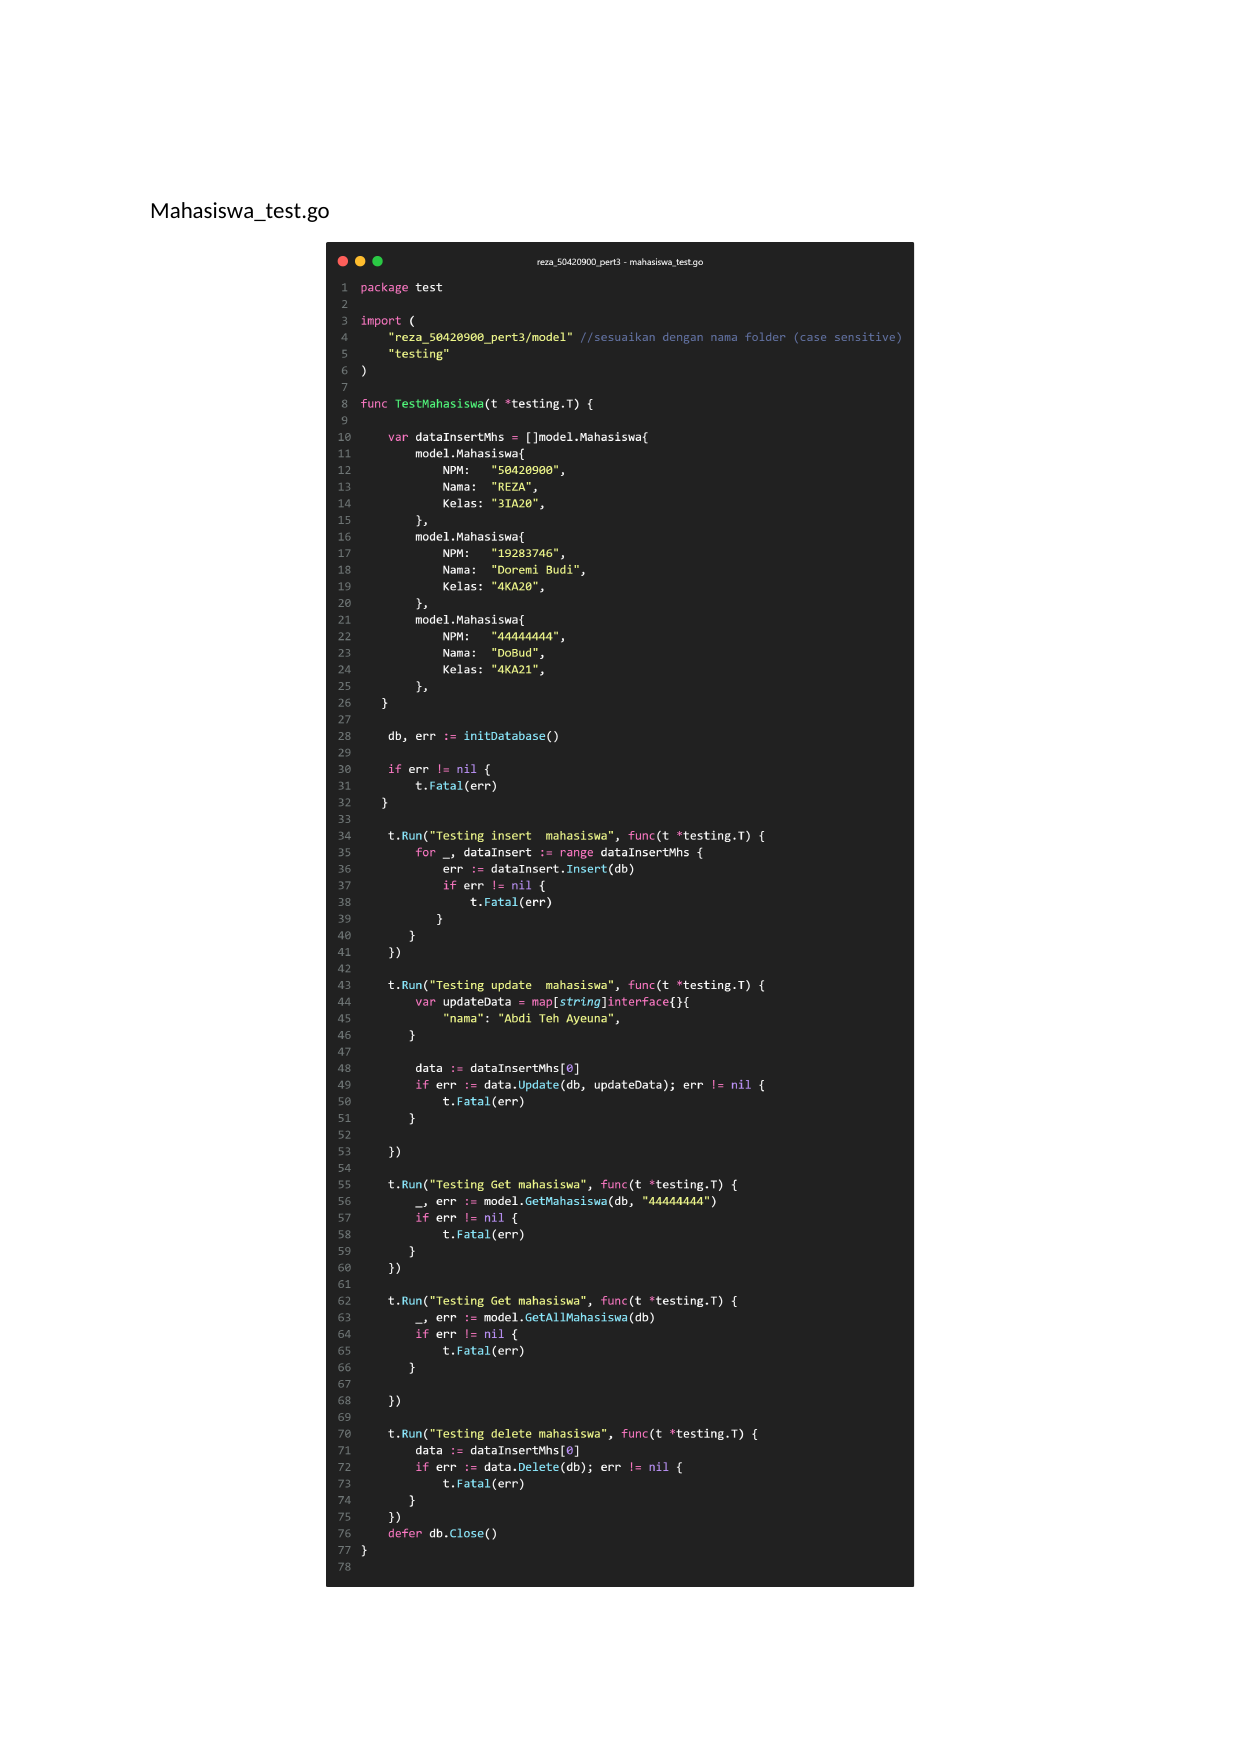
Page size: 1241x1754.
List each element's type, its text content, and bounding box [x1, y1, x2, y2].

picture [326, 242, 915, 1587]
text Mahasiswa_test.go [150, 196, 1090, 224]
